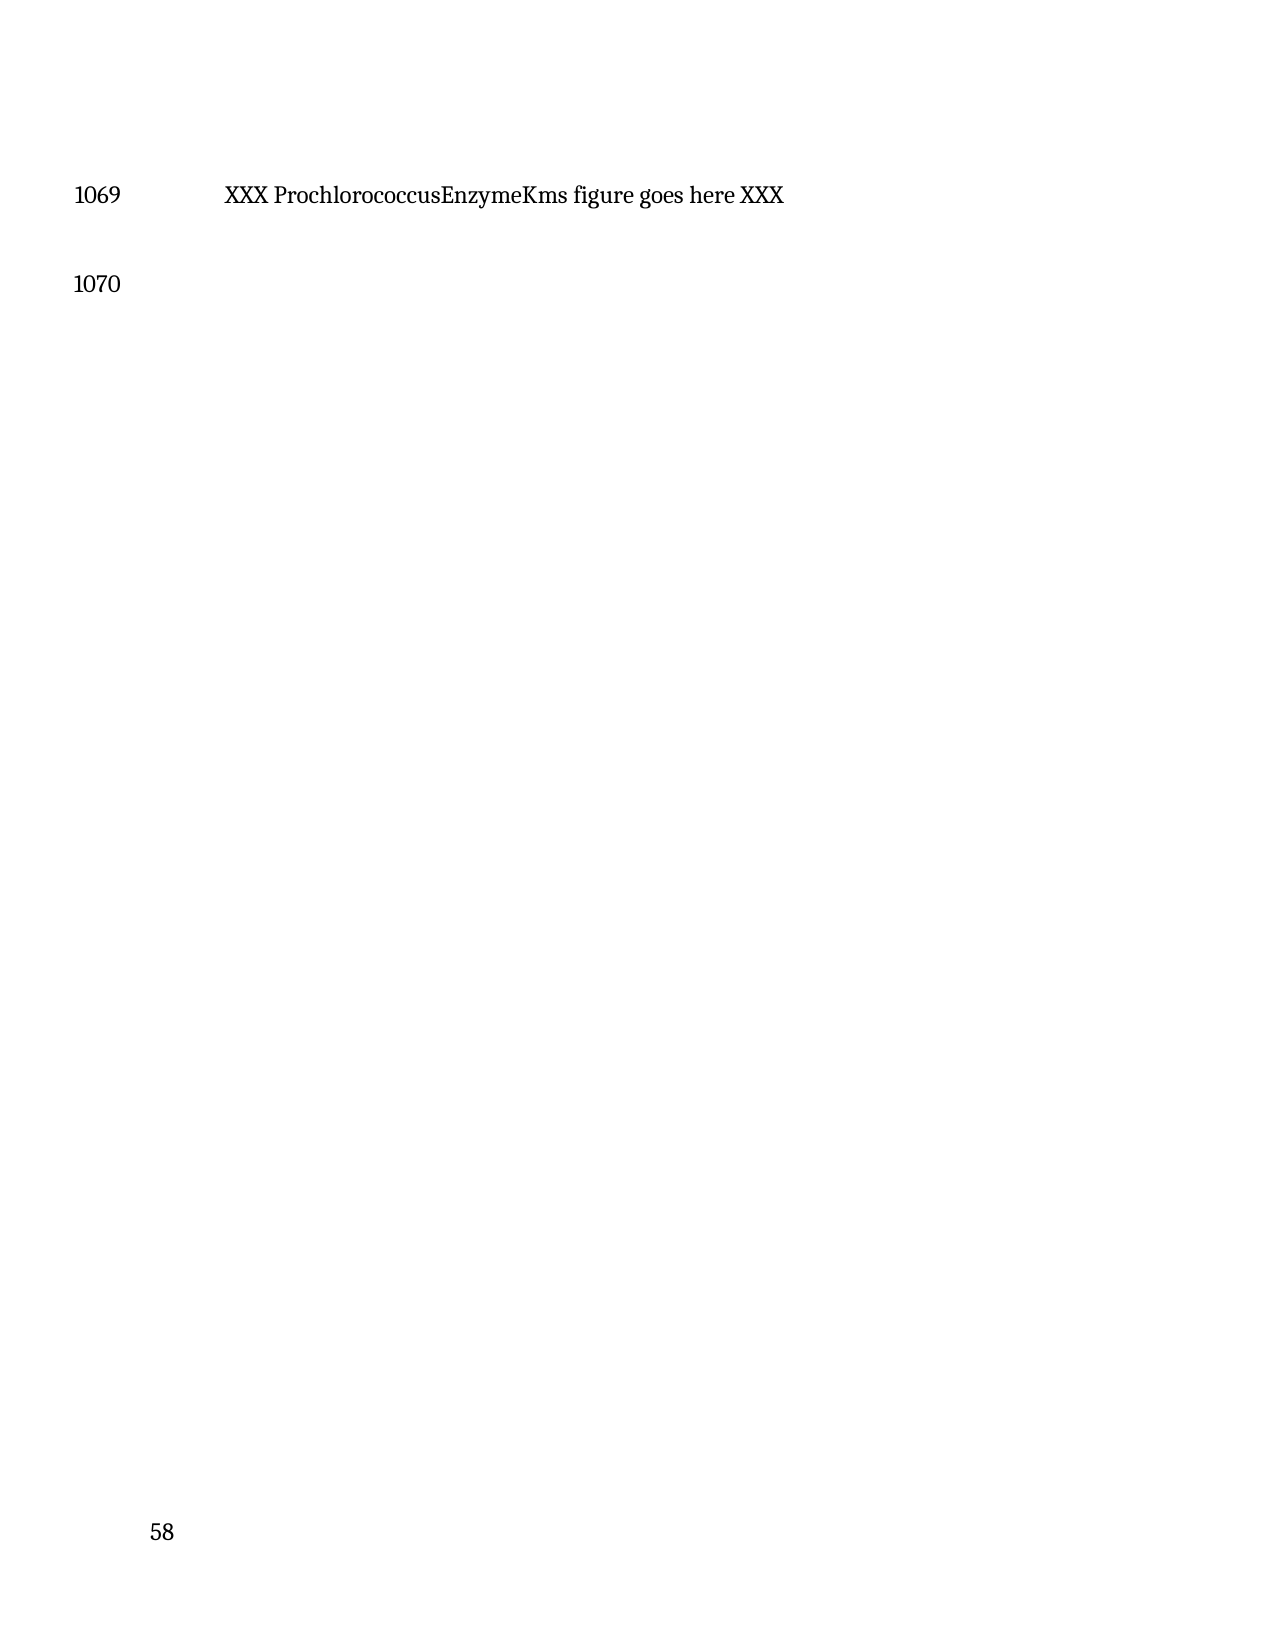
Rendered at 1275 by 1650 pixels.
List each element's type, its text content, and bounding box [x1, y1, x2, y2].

text XXX ProchlorococcusEnzymeKms figure goes here XXX [150, 181, 1125, 210]
